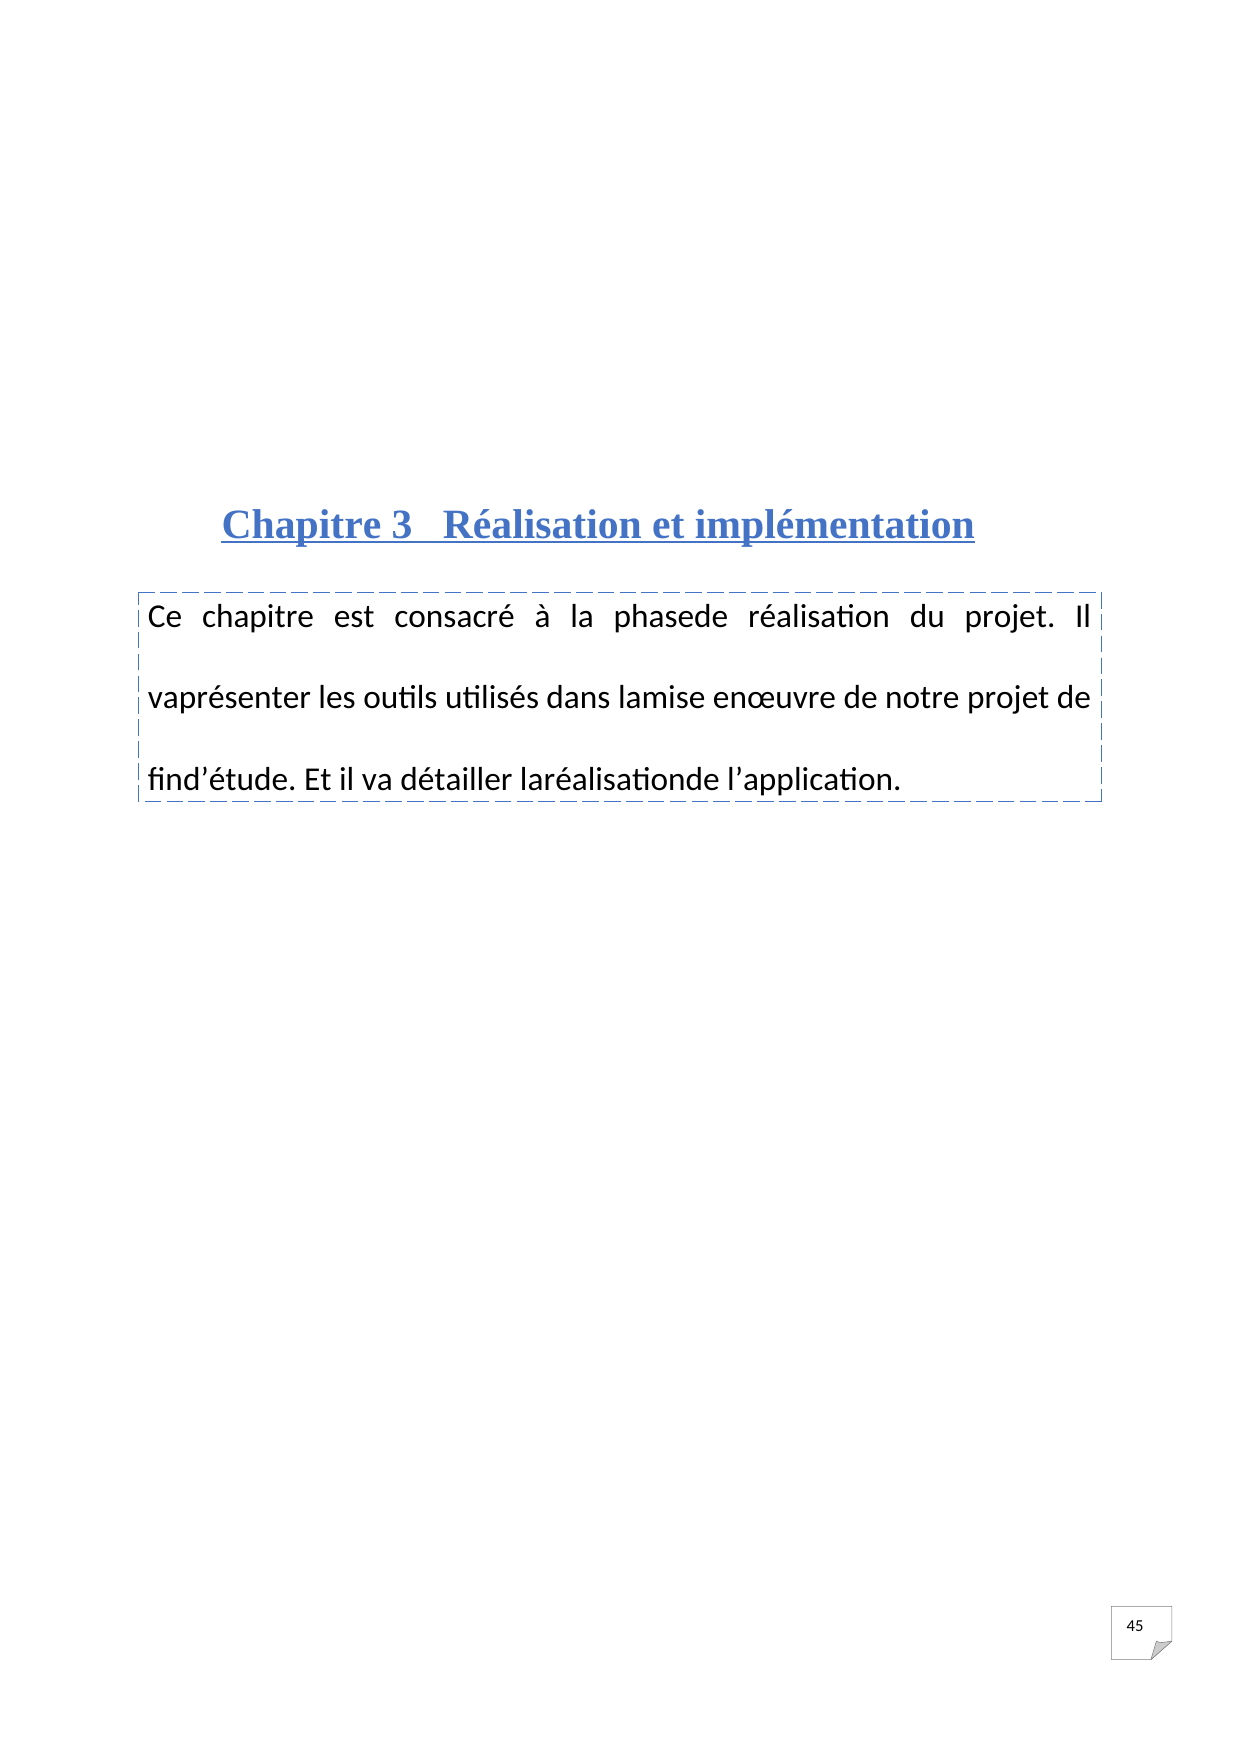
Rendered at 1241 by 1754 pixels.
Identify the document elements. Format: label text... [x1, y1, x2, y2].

subtitle Réalisation et implémentation [221, 499, 1093, 547]
text Ce chapitre est consacré à la phasede réalisation du projet. Il vaprésenter les outils utilisés dans lamise enœuvre de notre projet de find’étude. Et il va détailler laréalisationde l’application. [138, 592, 1102, 802]
